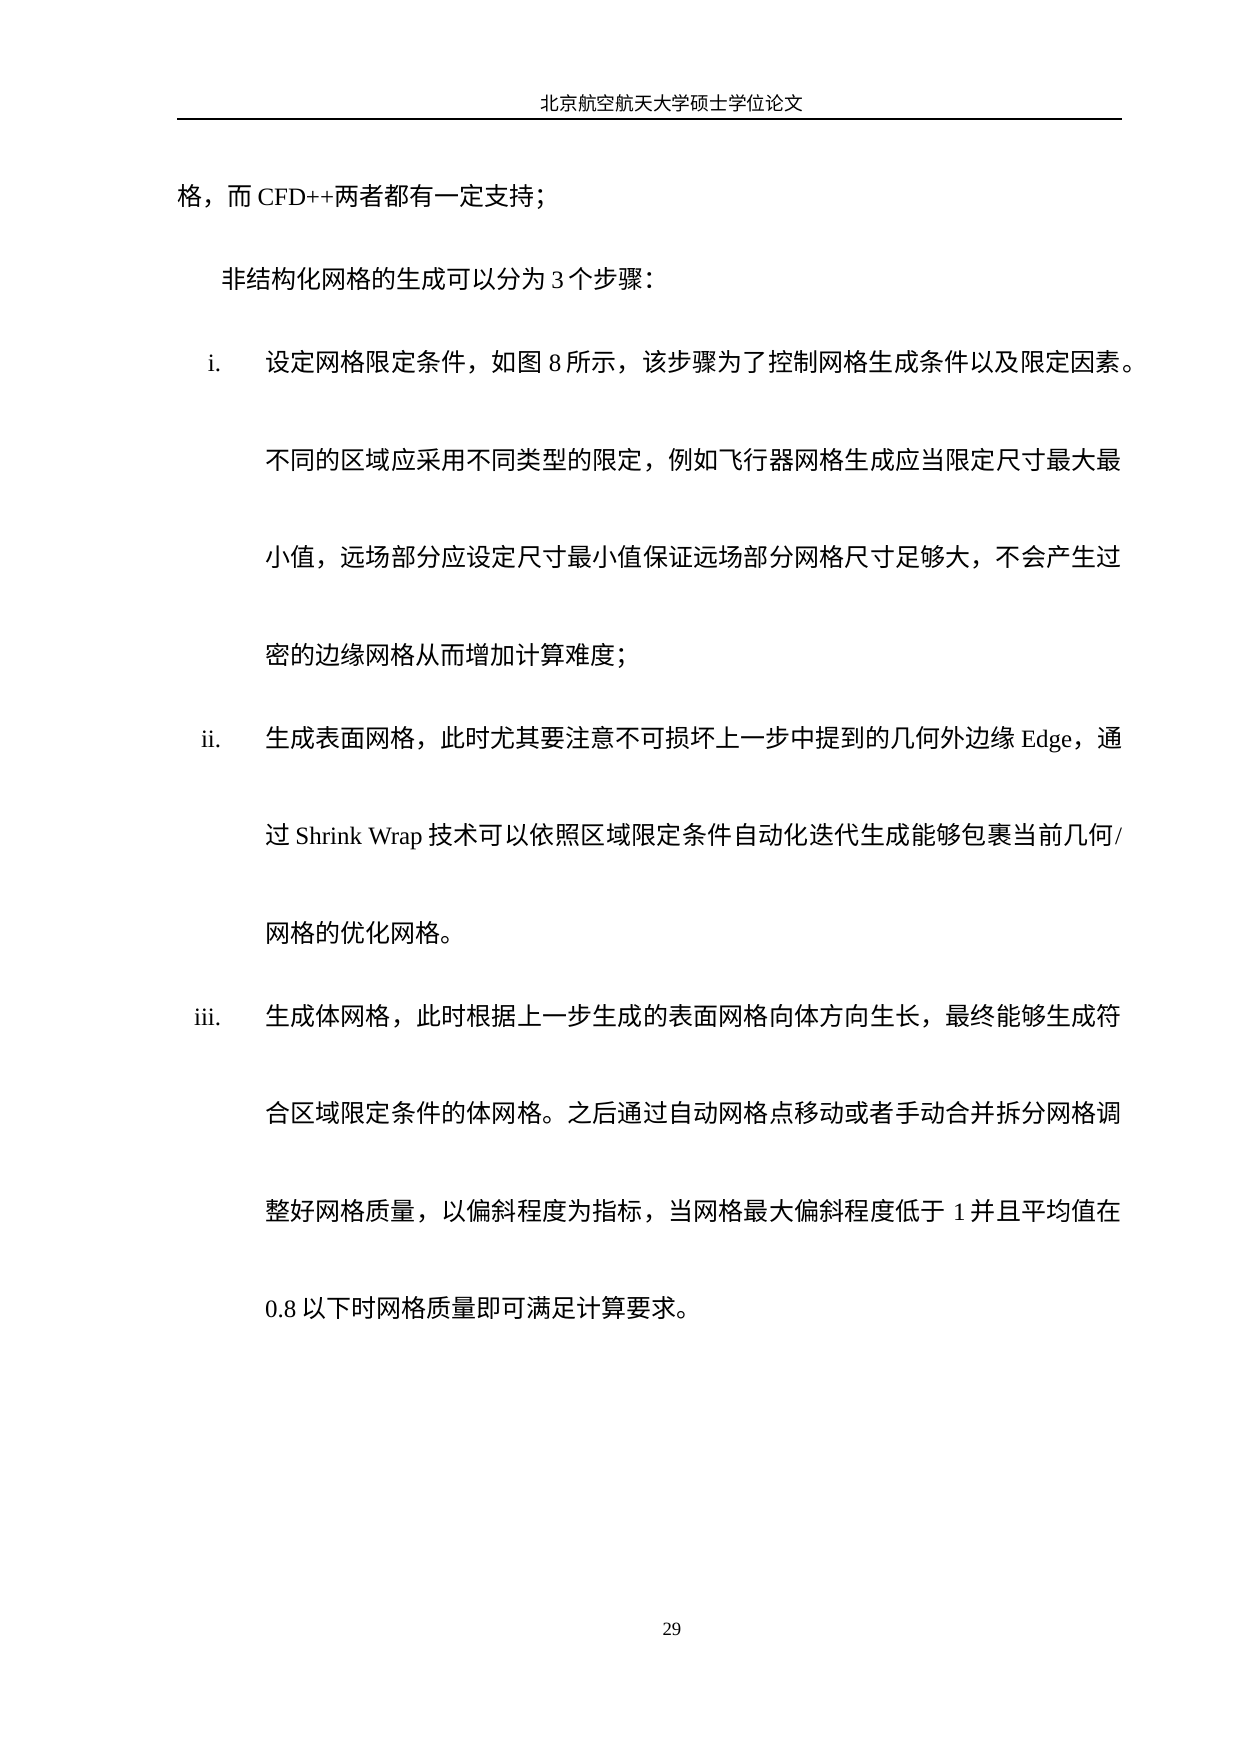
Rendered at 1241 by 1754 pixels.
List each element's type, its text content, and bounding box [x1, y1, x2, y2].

list 生成表面网格，此时尤其要注意不可损坏上一步中提到的几何外边缘Edge，通过Shrink Wrap技术可以依照区域限定条件自动化迭代生成能够包裹当前几何/网格的优化网格。 [221, 704, 1122, 964]
list 生成体网格，此时根据上一步生成的表面网格向体方向生长，最终能够生成符合区域限定条件的体网格。之后通过自动网格点移动或者手动合并拆分网格调整好网格质量，以偏斜程度为指标，当网格最大偏斜程度低于1并且平均值在0.8以下时网格质量即可满足计算要求。 [221, 982, 1122, 1339]
text 非结构化网格的生成可以分为3个步骤： [177, 245, 1122, 310]
list 设定网格限定条件，如图 8所示，该步骤为了控制网格生成条件以及限定因素。不同的区域应采用不同类型的限定，例如飞行器网格生成应当限定尺寸最大最小值，远场部分应设定尺寸最小值保证远场部分网格尺寸足够大，不会产生过密的边缘网格从而增加计算难度； [221, 328, 1122, 686]
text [177, 162, 1122, 227]
